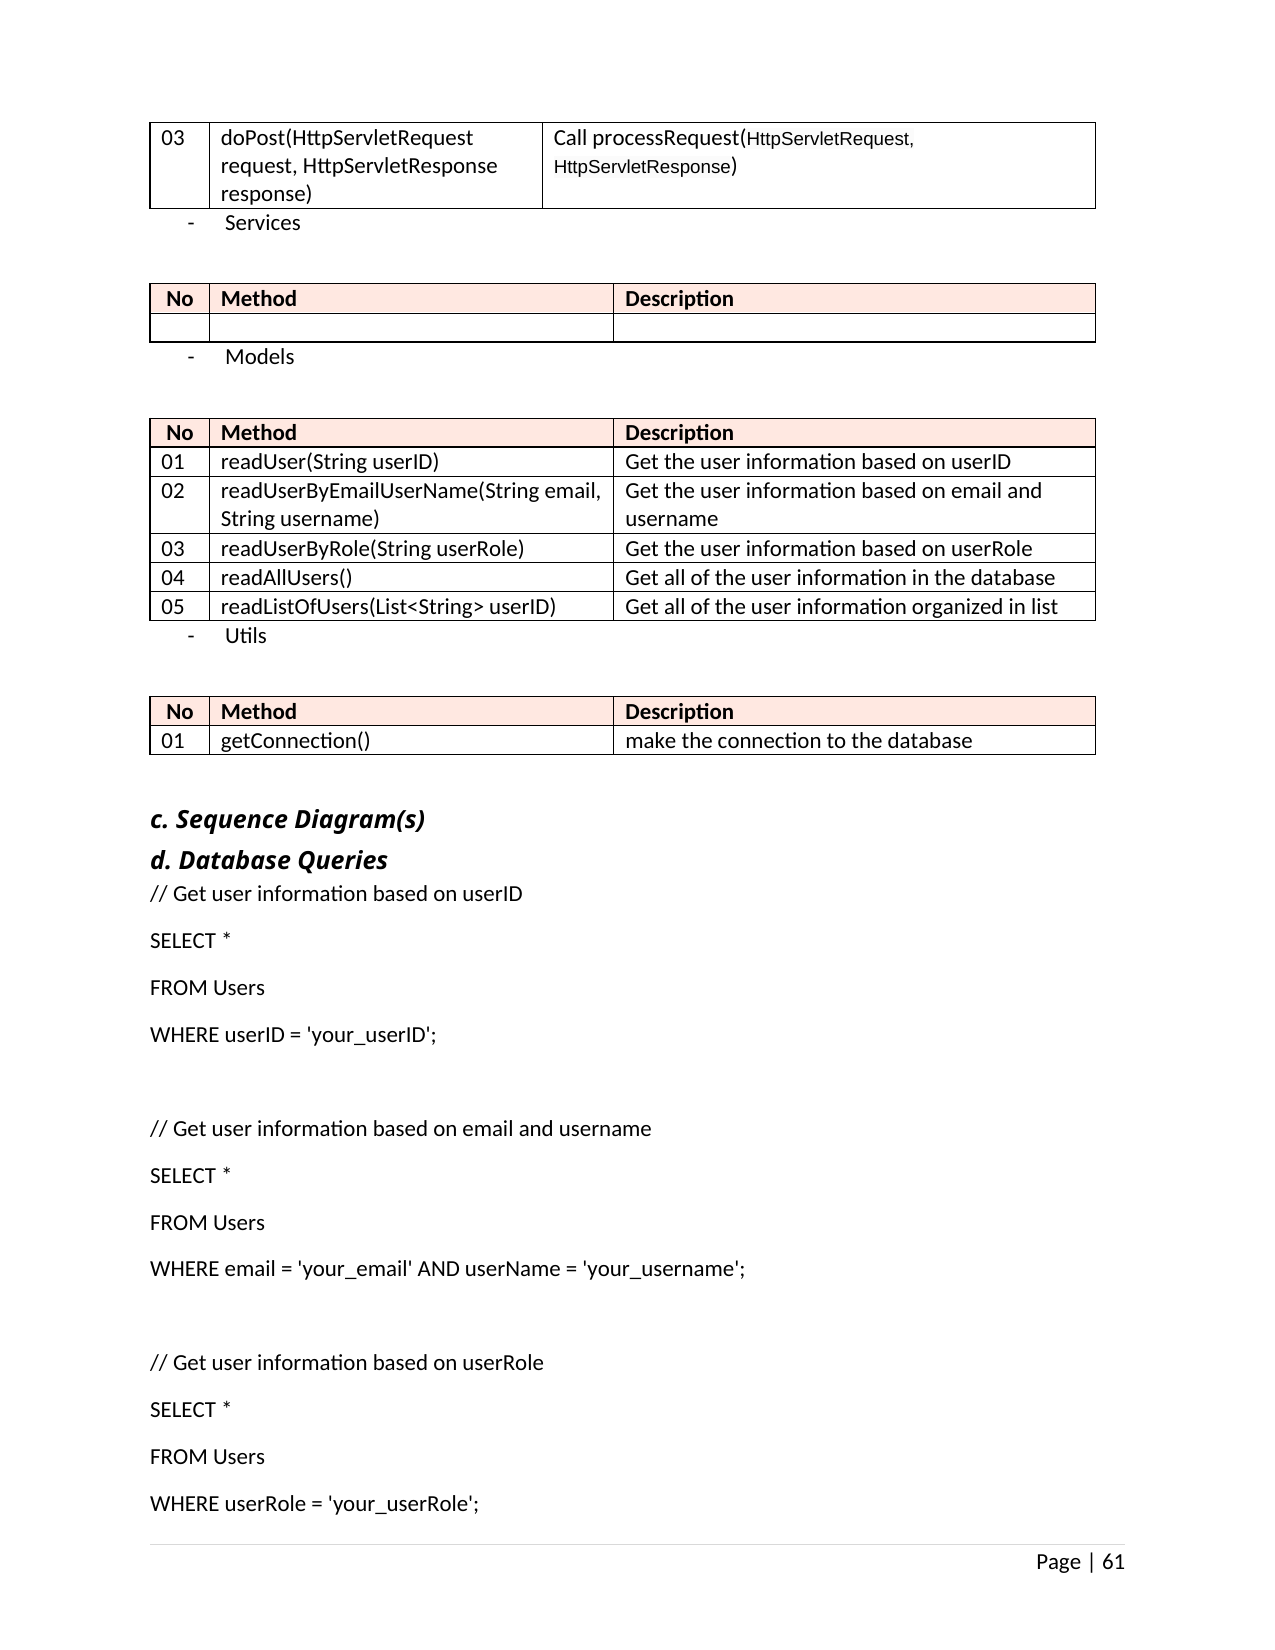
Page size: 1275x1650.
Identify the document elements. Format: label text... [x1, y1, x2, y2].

subtitle d. Database Queries [150, 843, 1125, 877]
text SELECT * [150, 1161, 1125, 1189]
list Models [187, 342, 1125, 371]
table_cell Get all of the user information in the database [614, 563, 1095, 591]
table_cell readUserByRole(String userRole) [210, 534, 613, 562]
table_header Description [614, 419, 1095, 446]
table_cell readListOfUsers(List<String> userID) [210, 592, 613, 620]
table_cell 03 [151, 534, 209, 562]
table_cell 01 [151, 726, 209, 754]
table_cell readAllUsers() [210, 563, 613, 591]
text WHERE userID = 'your_userID'; [150, 1020, 1125, 1048]
text // Get user information based on email and username [150, 1114, 1125, 1142]
table_cell readUser(String userID) [210, 448, 613, 476]
subtitle c. Sequence Diagram(s) [150, 802, 1125, 836]
table_cell make the connection to the database [614, 726, 1095, 754]
table_cell 02 [151, 477, 209, 533]
table_cell 04 [151, 563, 209, 591]
text WHERE userRole = 'your_userRole'; [150, 1489, 1125, 1517]
text FROM Users [150, 1442, 1125, 1470]
table_header No [151, 419, 209, 446]
list Services [187, 208, 1125, 236]
table_cell Get the user information based on userID [614, 448, 1095, 476]
table_header Method [210, 284, 613, 312]
table_cell 03 [151, 123, 209, 207]
table_header Method [210, 697, 613, 725]
text SELECT * [150, 926, 1125, 954]
table_cell getConnection() [210, 726, 613, 754]
list Utils [187, 621, 1125, 649]
text FROM Users [150, 973, 1125, 1001]
table_header Method [210, 419, 613, 446]
table_header Description [614, 284, 1095, 312]
table_cell doPost(HttpServletRequest request, HttpServletResponse response) [210, 123, 542, 207]
table_cell Get the user information based on userRole [614, 534, 1095, 562]
table_cell readUserByEmailUserName(String email, String username) [210, 477, 613, 533]
table_cell [210, 314, 613, 341]
table_cell [614, 314, 1095, 341]
table_cell Get the user information based on email and username [614, 477, 1095, 533]
table_cell 01 [151, 448, 209, 476]
table_cell 05 [151, 592, 209, 620]
text WHERE email = 'your_email' AND userName = 'your_username'; [150, 1254, 1125, 1282]
table_header No [151, 284, 209, 312]
table_header No [151, 697, 209, 725]
text FROM Users [150, 1208, 1125, 1236]
text // Get user information based on userID [150, 879, 1125, 907]
table_cell Get all of the user information organized in list [614, 592, 1095, 620]
table_cell [151, 314, 209, 341]
table_header Description [614, 697, 1095, 725]
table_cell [543, 123, 1095, 207]
text // Get user information based on userRole [150, 1348, 1125, 1376]
text SELECT * [150, 1395, 1125, 1423]
